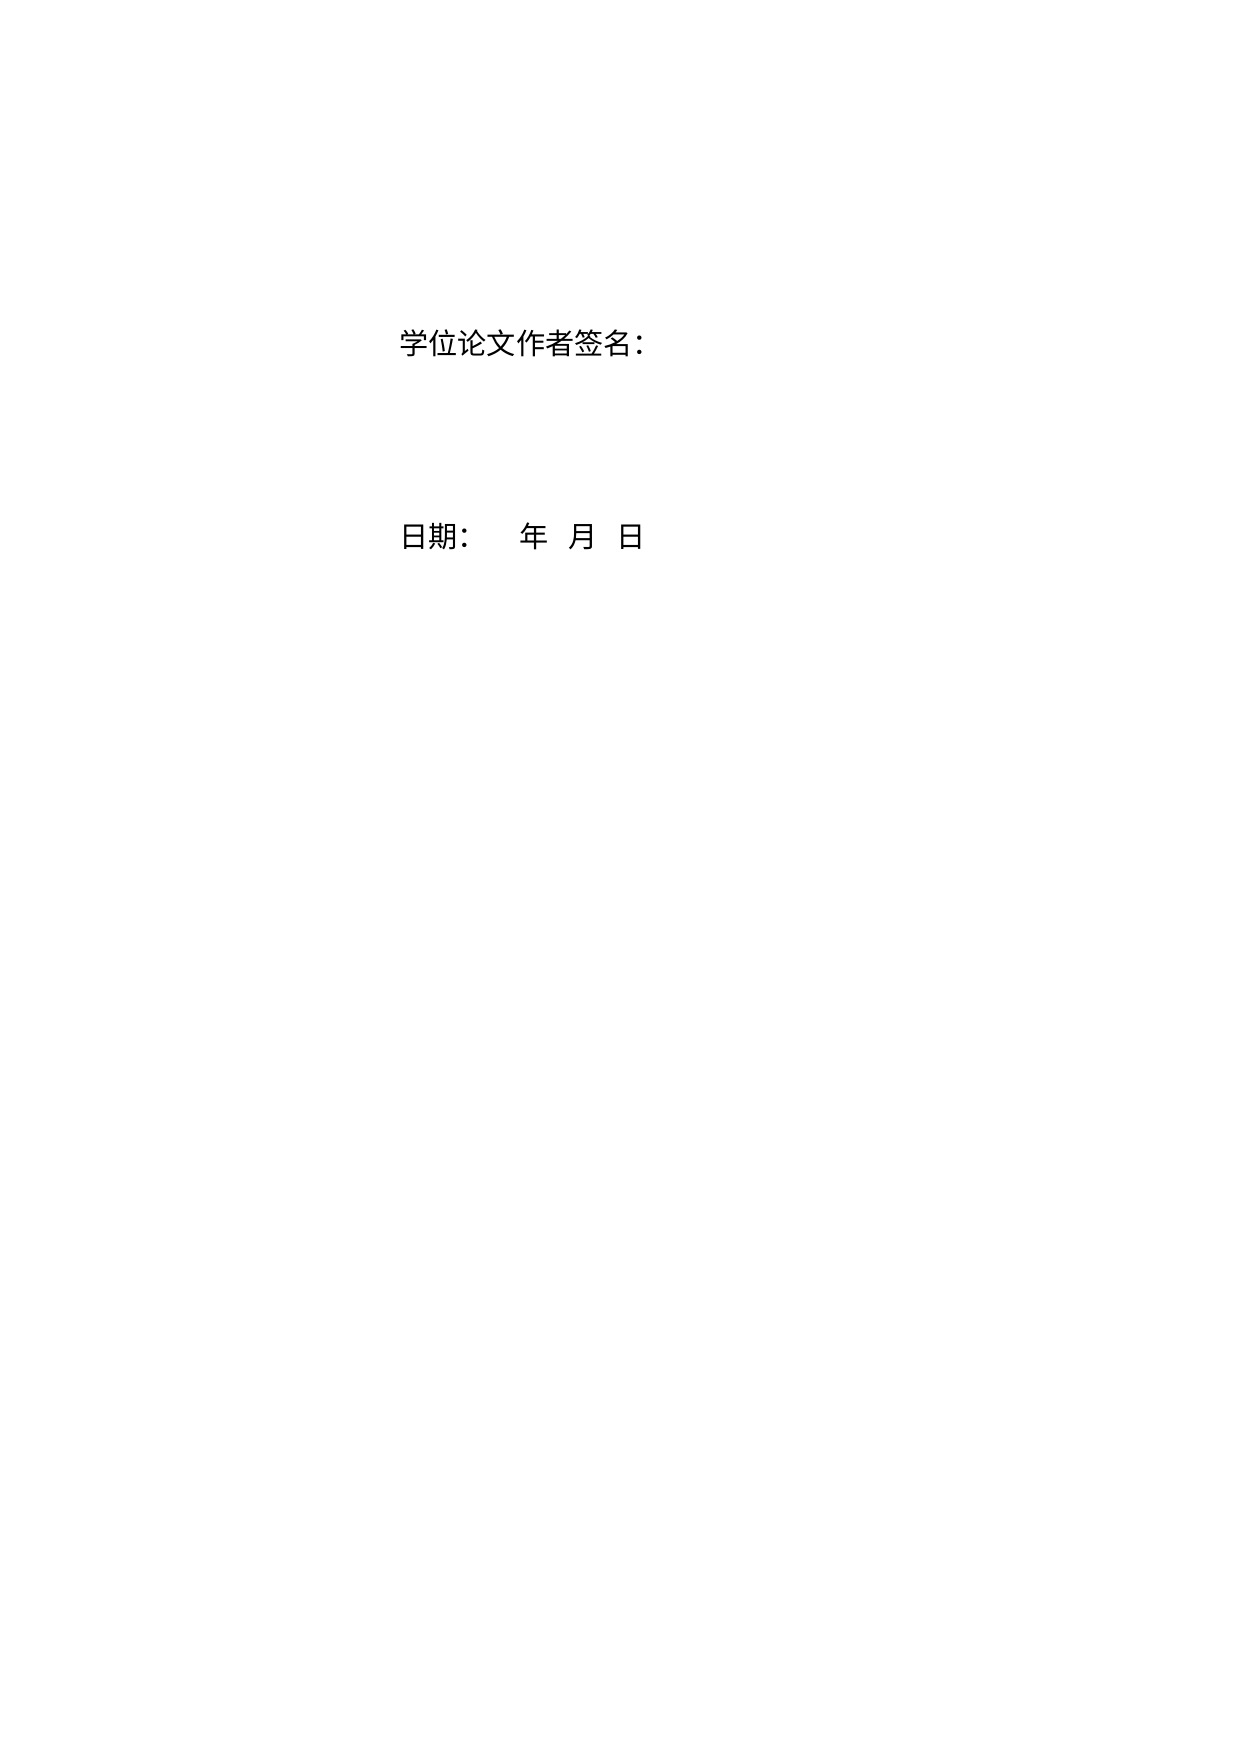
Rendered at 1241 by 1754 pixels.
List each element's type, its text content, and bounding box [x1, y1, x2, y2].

text 学位论文作者签名： [195, 320, 1075, 363]
text 日期： 年 月 日 [195, 514, 1075, 556]
